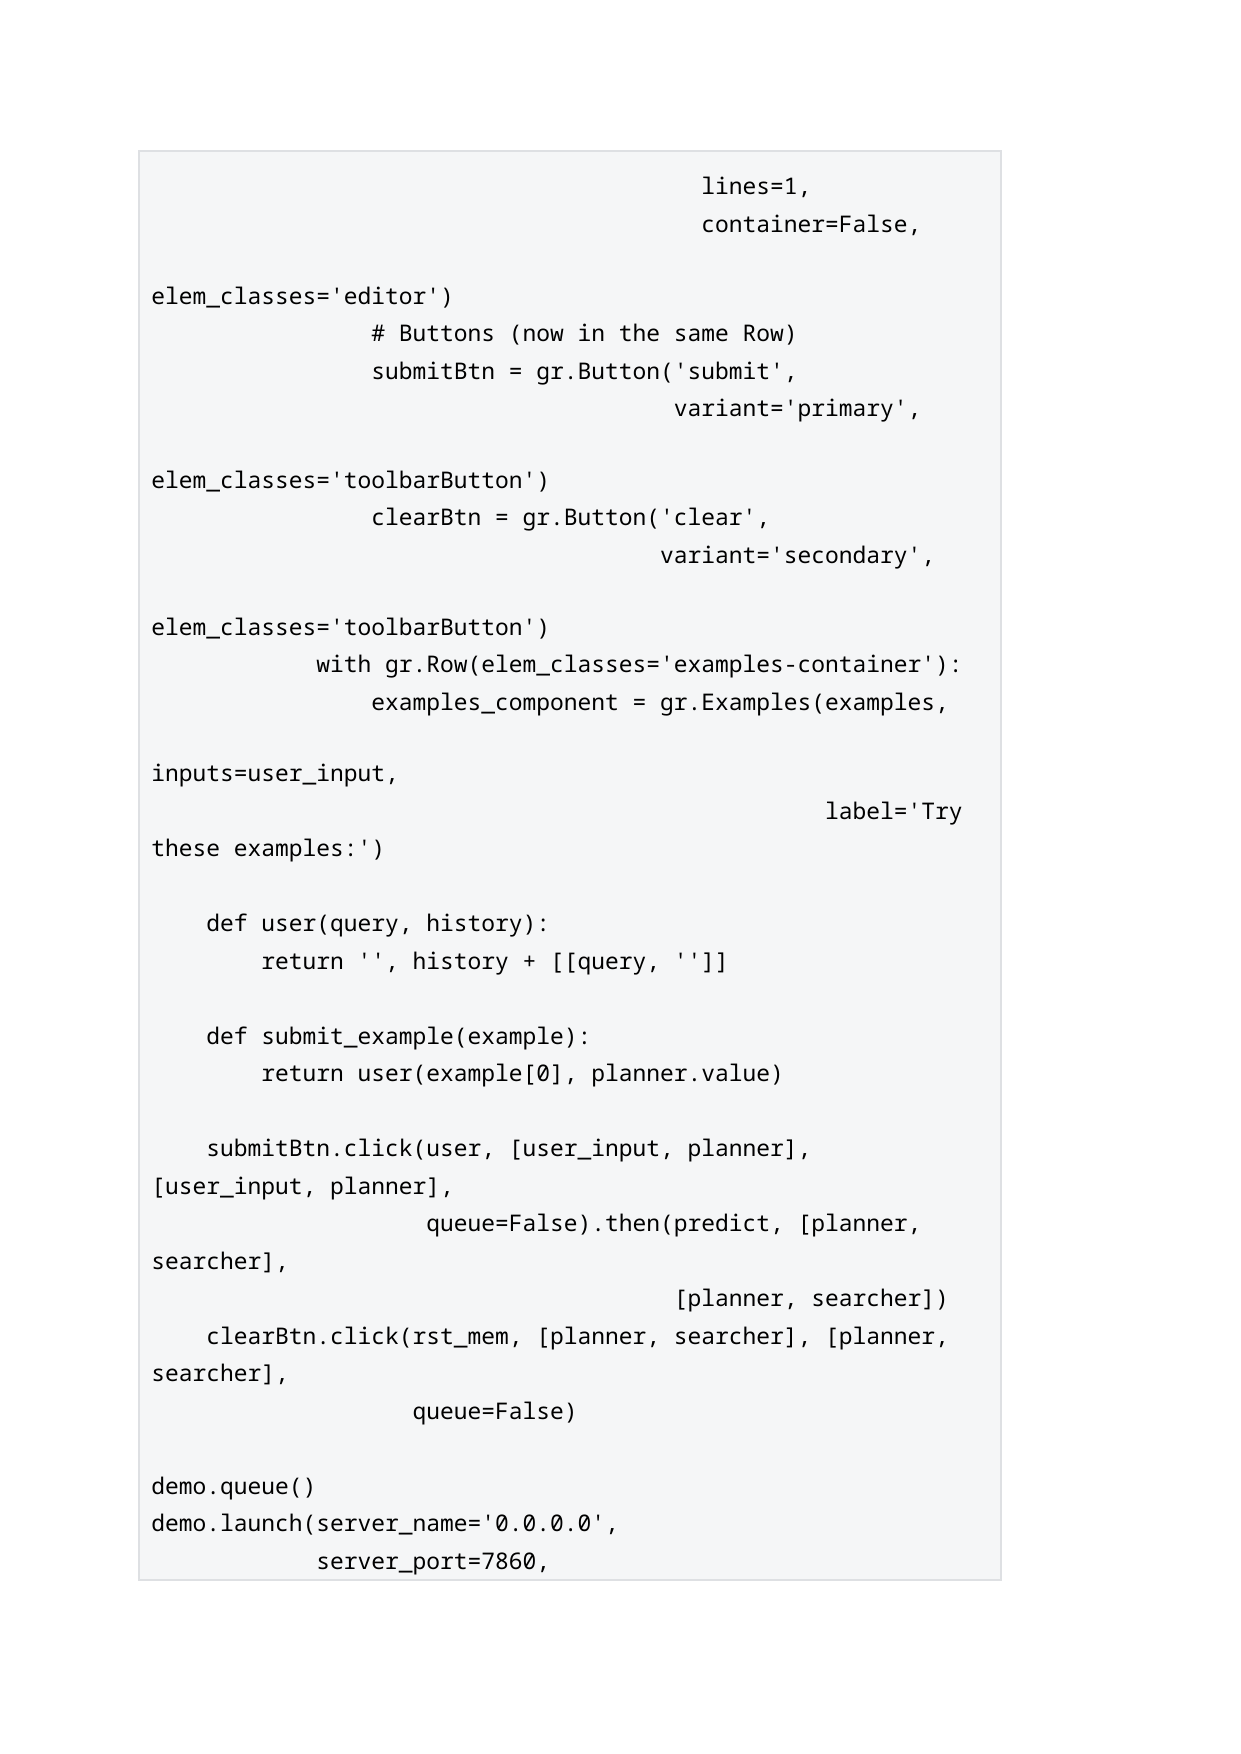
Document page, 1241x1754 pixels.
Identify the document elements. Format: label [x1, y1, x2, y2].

table_header [140, 152, 1000, 1579]
